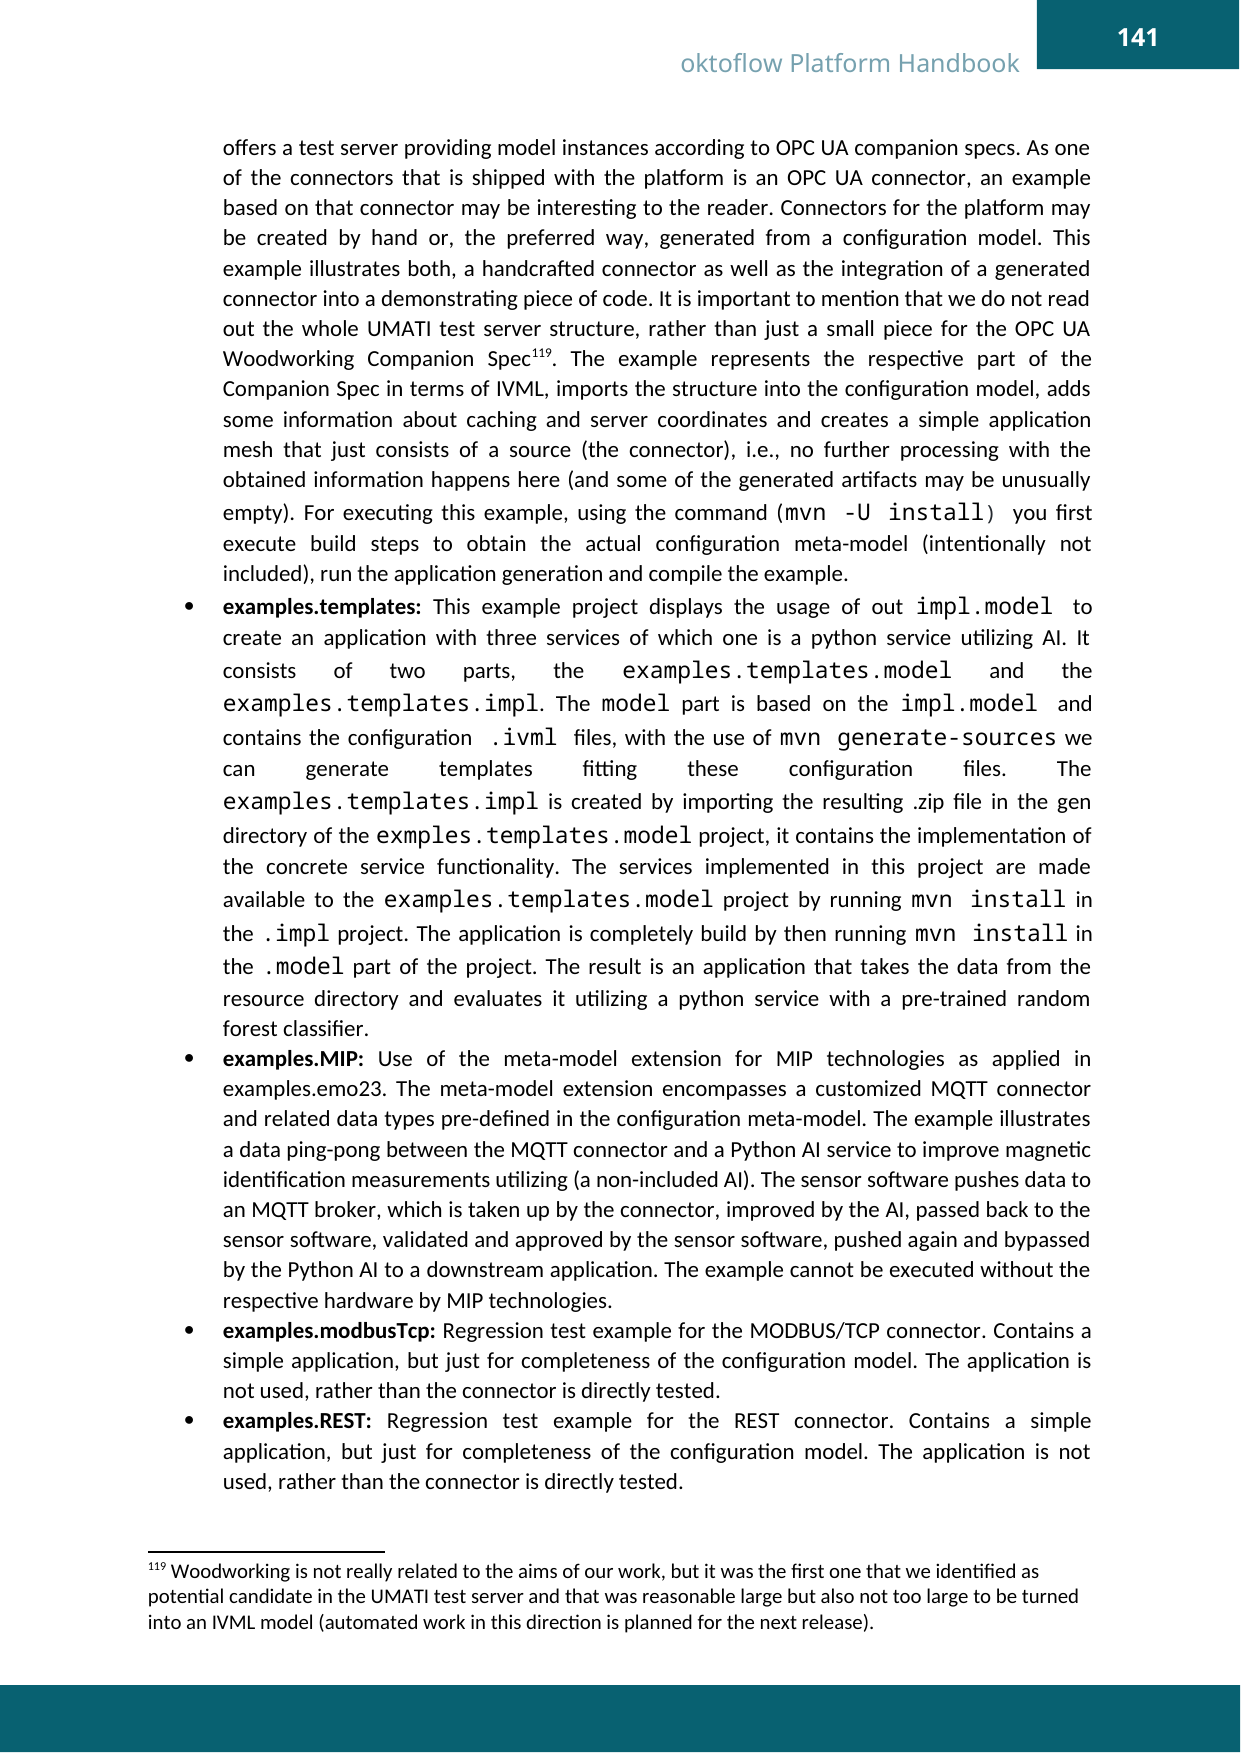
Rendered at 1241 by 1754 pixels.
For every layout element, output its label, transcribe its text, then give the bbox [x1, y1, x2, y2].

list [185, 133, 1093, 587]
list examples.modbusTcp: Regression test example for the MODBUS/TCP connector. Contains a simple application, but just for completeness of the configuration model. The application is not used, rather than the connector is directly tested. [185, 1316, 1093, 1404]
list examples.MIP: Use of the meta-model extension for MIP technologies as applied in examples.emo23. The meta-model extension encompasses a customized MQTT connector and related data types pre-defined in the configuration meta-model. The example illustrates a data ping-pong between the MQTT connector and a Python AI service to improve magnetic identification measurements utilizing (a non-included AI). The sensor software pushes data to an MQTT broker, which is taken up by the connector, improved by the AI, passed back to the sensor software, validated and approved by the sensor software, pushed again and bypassed by the Python AI to a downstream application. The example cannot be executed without the respective hardware by MIP technologies. [185, 1044, 1093, 1314]
list examples.templates: This example project displays the usage of out impl.model to create an application with three services of which one is a python service utilizing AI. It consists of two parts, the examples.templates.model and the examples.templates.impl. The model part is based on the impl.model and contains the configuration .ivml files, with the use of mvn generate-sources we can generate templates fitting these configuration files. The examples.templates.impl is created by importing the resulting .zip file in the gen directory of the exmples.templates.model project, it contains the implementation of the concrete service functionality. The services implemented in this project are made available to the examples.templates.model project by running mvn install in the .impl project. The application is completely build by then running mvn install in the .model part of the project. The result is an application that takes the data from the resource directory and evaluates it utilizing a python service with a pre-trained random forest classifier. [185, 589, 1093, 1042]
list examples.REST: Regression test example for the REST connector. Contains a simple application, but just for completeness of the configuration model. The application is not used, rather than the connector is directly tested. [185, 1407, 1093, 1495]
